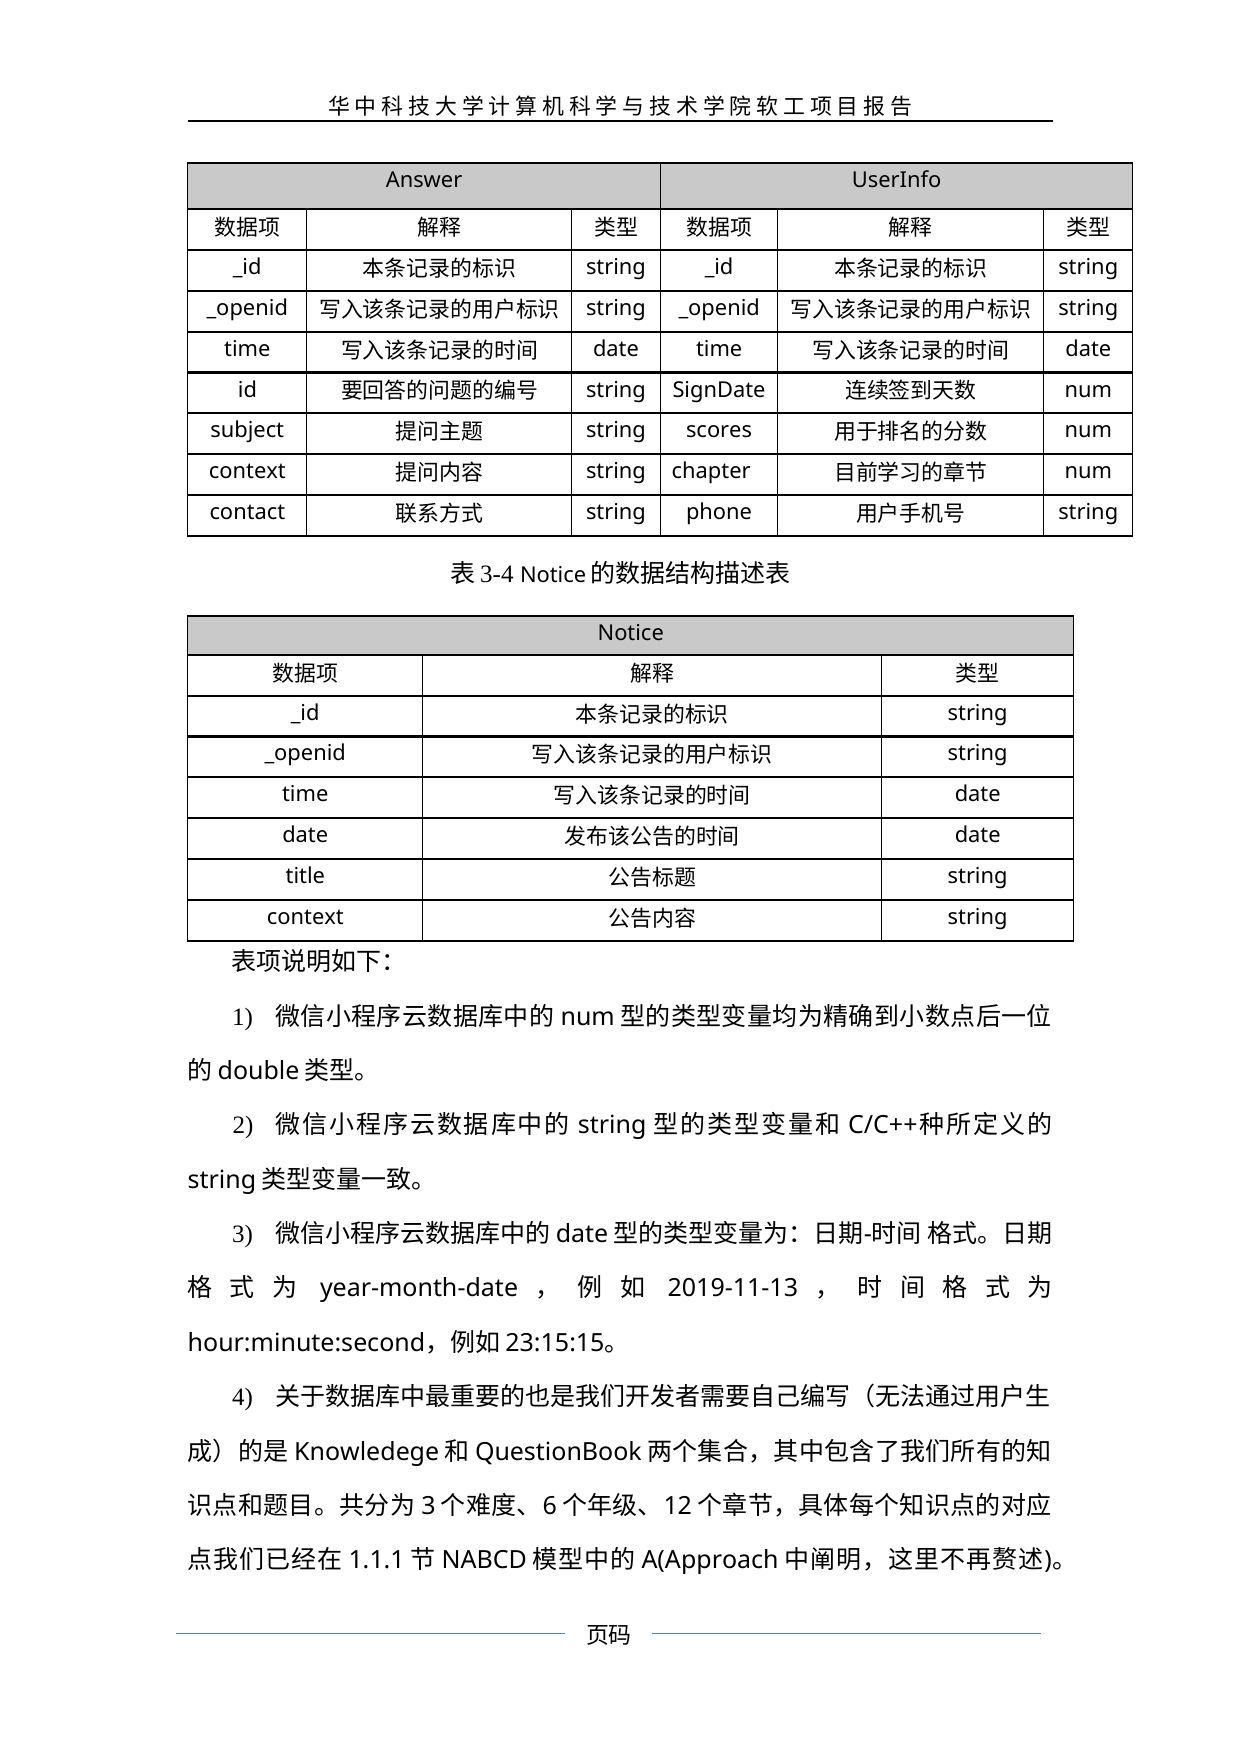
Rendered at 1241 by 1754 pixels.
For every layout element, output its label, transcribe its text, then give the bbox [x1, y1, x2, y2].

table_cell 数据项 [188, 656, 422, 694]
table_cell time [661, 333, 777, 371]
table_cell 写入该条记录的时间 [423, 778, 881, 817]
table_cell _id [661, 251, 777, 290]
table_cell _id [188, 697, 422, 735]
list 微信小程序云数据库中的string型的类型变量和C/C++种所定义的string类型变量一致。 [187, 1105, 1053, 1195]
list 微信小程序云数据库中的num型的类型变量均为精确到小数点后一位的double类型。 [187, 996, 1053, 1087]
text 表项说明如下： [187, 942, 1053, 978]
table_cell 解释 [778, 210, 1043, 249]
table_cell string [1044, 292, 1132, 331]
table_cell 目前学习的章节 [778, 455, 1043, 494]
table_cell 用户手机号 [778, 496, 1043, 535]
table_cell 写入该条记录的用户标识 [423, 738, 881, 776]
table_cell 公告内容 [423, 901, 881, 939]
table_cell _openid [188, 738, 422, 776]
table_cell string [572, 455, 660, 494]
table_cell string [572, 374, 660, 412]
table_cell 用于排名的分数 [778, 414, 1043, 453]
table_cell string [1044, 251, 1132, 290]
table_cell 解释 [423, 656, 881, 694]
list 微信小程序云数据库中的date型的类型变量为：日期-时间 格式。日期格式为year-month-date，例如2019-11-13，时间格式为hour:minute:second，例如23:15:15。 [187, 1213, 1053, 1358]
table_cell 公告标题 [423, 860, 881, 899]
text 表3-4 Notice的数据结构描述表 [187, 553, 1053, 589]
table_cell 本条记录的标识 [423, 697, 881, 735]
table_cell date [188, 819, 422, 858]
table_cell 提问内容 [307, 455, 571, 494]
table_cell 类型 [1044, 210, 1132, 249]
table_cell _openid [188, 292, 306, 331]
table_cell string [882, 901, 1073, 939]
table_header Answer [188, 164, 660, 208]
table_cell 本条记录的标识 [778, 251, 1043, 290]
table_cell string [882, 860, 1073, 899]
table_cell 类型 [572, 210, 660, 249]
table_cell 写入该条记录的用户标识 [778, 292, 1043, 331]
table_cell string [882, 697, 1073, 735]
table_cell 联系方式 [307, 496, 571, 535]
table_cell date [1044, 333, 1132, 371]
table_cell 解释 [307, 210, 571, 249]
table_cell date [882, 819, 1073, 858]
table_header Notice [188, 617, 1073, 654]
table_cell context [188, 901, 422, 939]
table_cell 写入该条记录的时间 [778, 333, 1043, 371]
table_cell 提问主题 [307, 414, 571, 453]
table_cell 本条记录的标识 [307, 251, 571, 290]
table_cell 类型 [882, 656, 1073, 694]
table_cell time [188, 778, 422, 817]
table_cell string [572, 414, 660, 453]
table_cell SignDate [661, 374, 777, 412]
table_cell id [188, 374, 306, 412]
table_header UserInfo [661, 164, 1132, 208]
table_cell num [1044, 455, 1132, 494]
table_cell time [188, 333, 306, 371]
table_cell 写入该条记录的时间 [307, 333, 571, 371]
table_cell string [572, 496, 660, 535]
table_cell _openid [661, 292, 777, 331]
table_cell title [188, 860, 422, 899]
table_cell phone [661, 496, 777, 535]
table_cell date [572, 333, 660, 371]
table_cell date [882, 778, 1073, 817]
table_cell num [1044, 374, 1132, 412]
table_cell contact [188, 496, 306, 535]
table_cell 要回答的问题的编号 [307, 374, 571, 412]
table_cell string [572, 292, 660, 331]
table_cell chapter [661, 455, 777, 494]
table_cell 数据项 [188, 210, 306, 249]
table_cell 连续签到天数 [778, 374, 1043, 412]
table_cell context [188, 455, 306, 494]
table_cell string [882, 738, 1073, 776]
table_cell 数据项 [661, 210, 777, 249]
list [187, 1377, 1053, 1576]
table_cell 写入该条记录的用户标识 [307, 292, 571, 331]
table_cell scores [661, 414, 777, 453]
table_cell string [1044, 496, 1132, 535]
table_cell num [1044, 414, 1132, 453]
table_cell _id [188, 251, 306, 290]
table_cell subject [188, 414, 306, 453]
table_cell string [572, 251, 660, 290]
table_cell 发布该公告的时间 [423, 819, 881, 858]
